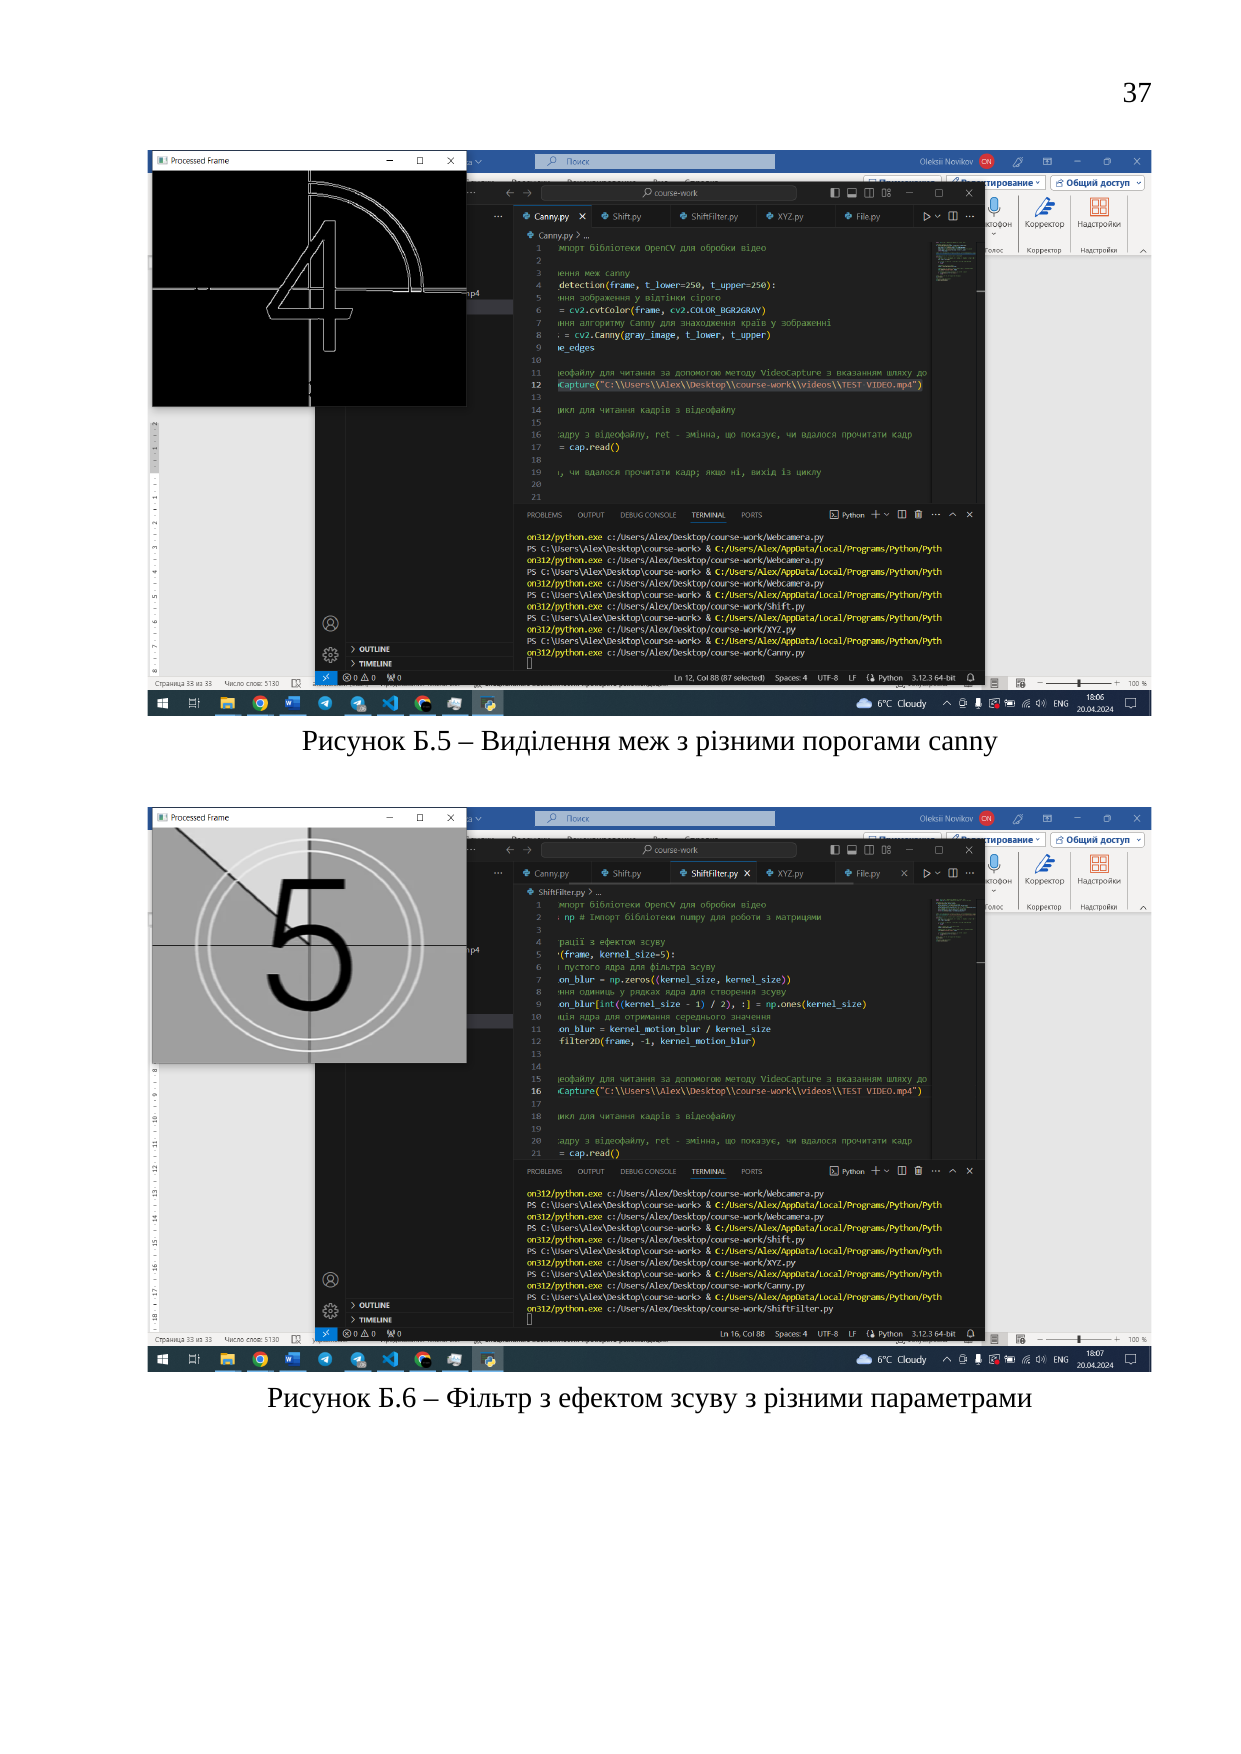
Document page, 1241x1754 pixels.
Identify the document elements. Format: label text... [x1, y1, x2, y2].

picture [147, 807, 1152, 1372]
picture [147, 150, 1152, 716]
text Рисунок Б.5 – Виділення меж з різними порогами canny [148, 723, 1152, 757]
text Рисунок Б.6 – Фільтр з ефектом зсуву з різними параметрами [148, 1380, 1152, 1414]
